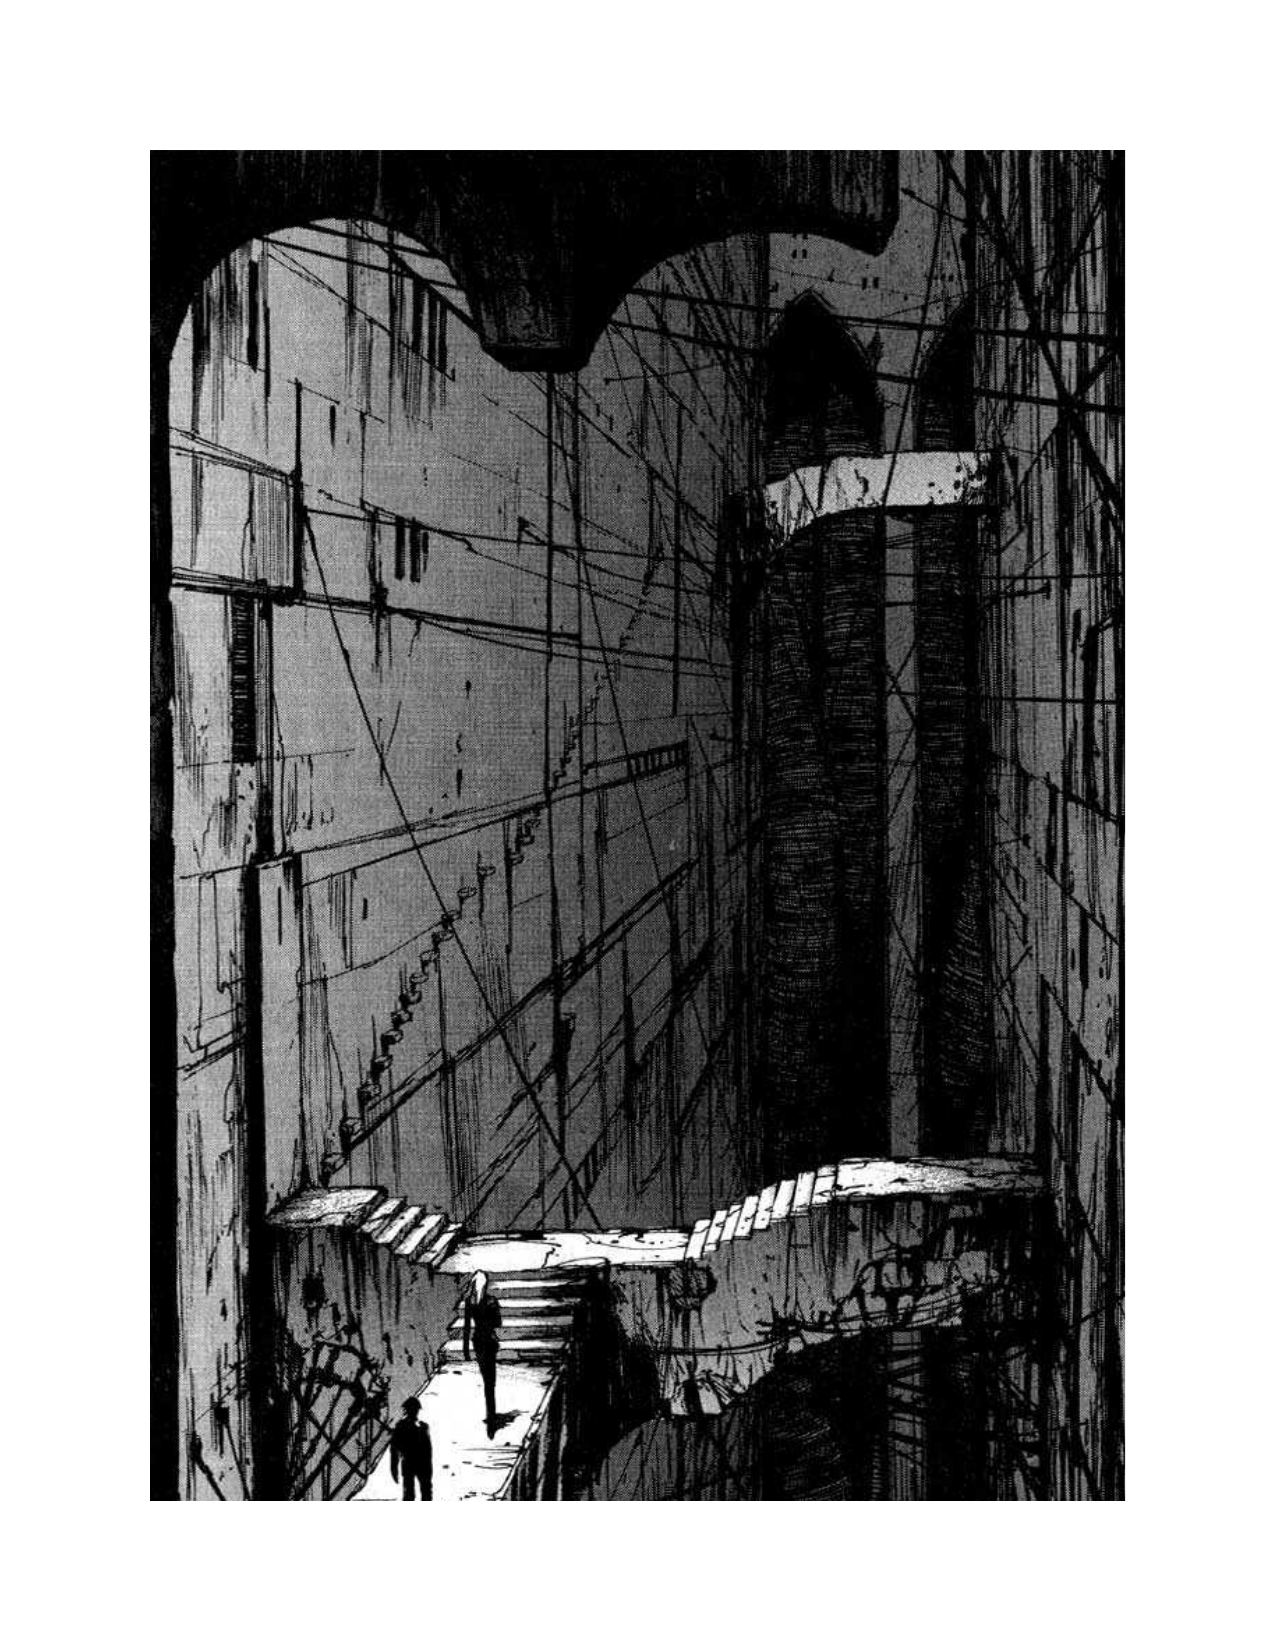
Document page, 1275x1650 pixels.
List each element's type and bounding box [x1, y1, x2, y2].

picture [150, 150, 1125, 1501]
